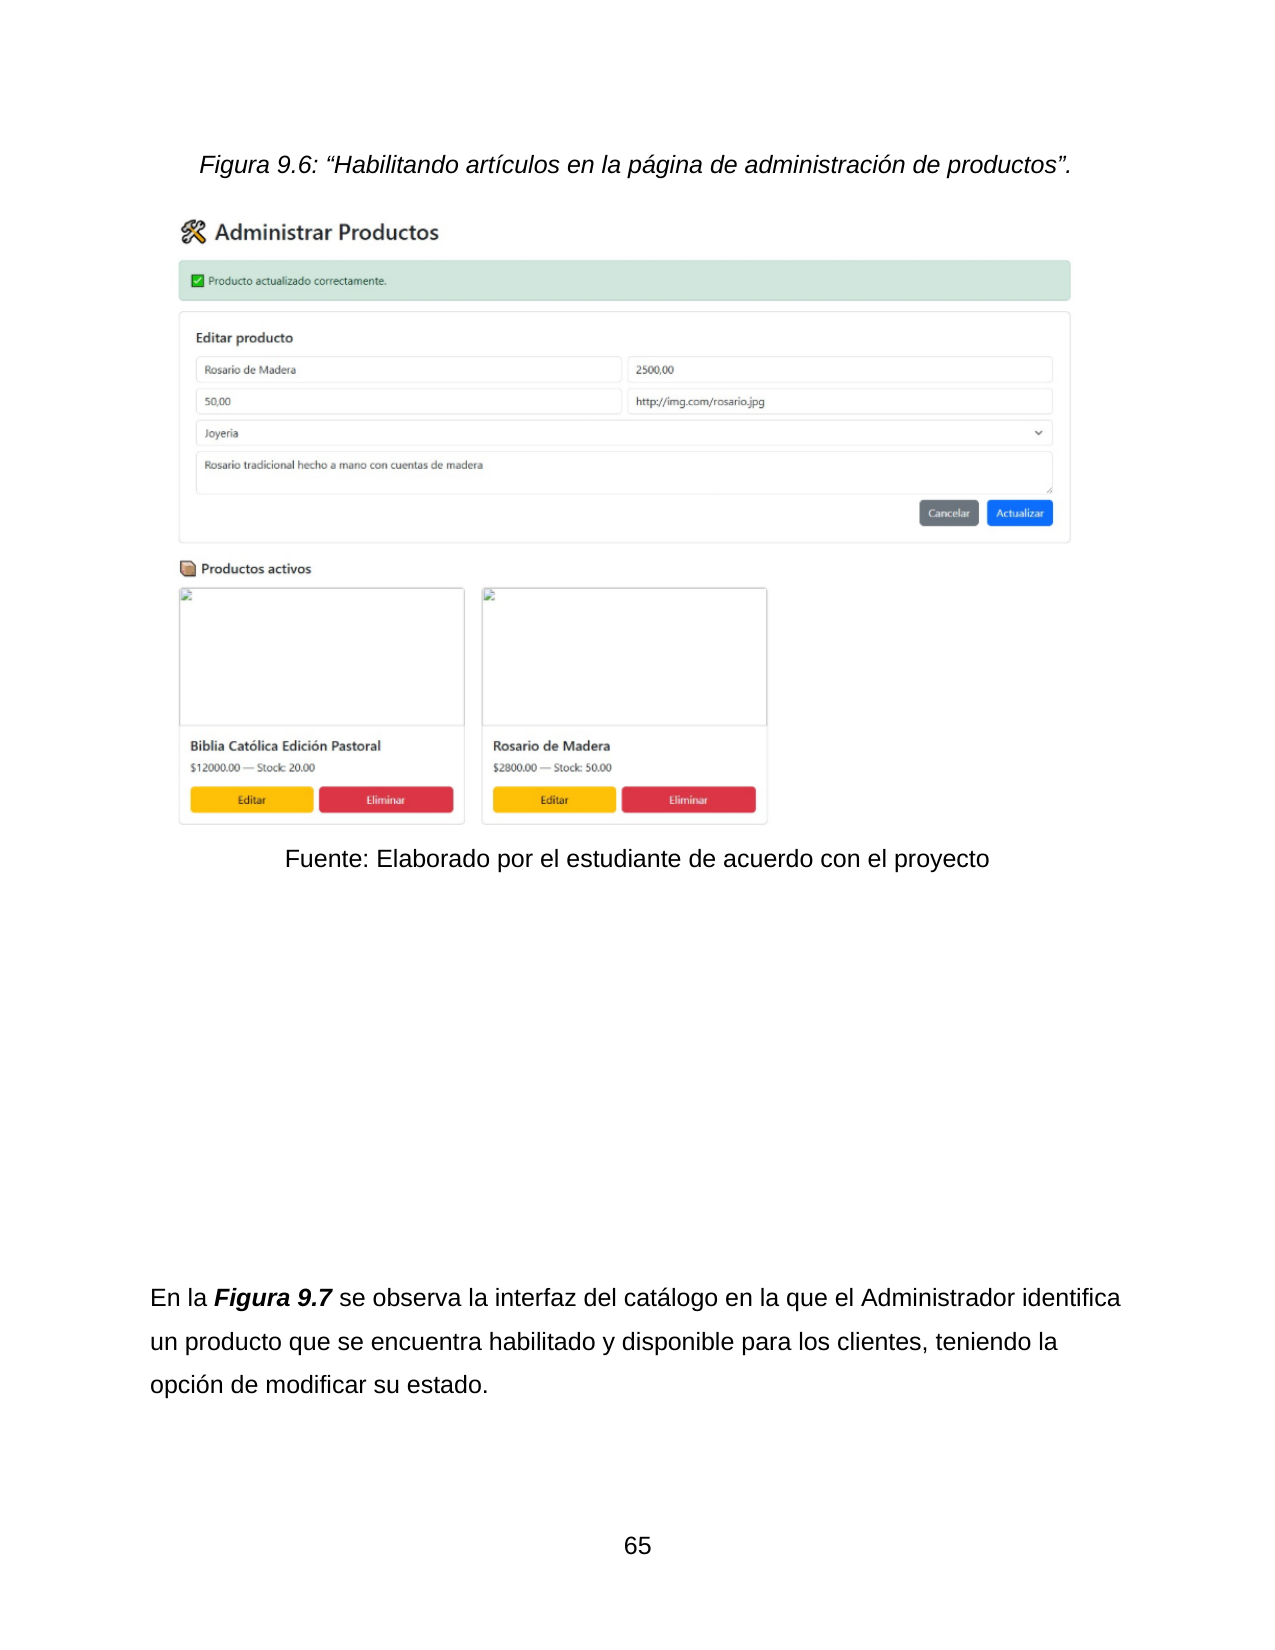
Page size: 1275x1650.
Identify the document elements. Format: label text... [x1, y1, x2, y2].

text En la Figura 9.7 se observa la interfaz del catálogo en la que el Administrador identifica un producto que se encuentra habilitado y disponible para los clientes, teniendo la opción de modificar su estado. [150, 1283, 1125, 1398]
text Figura 9.6: “Habilitando artículos en la página de administración de productos”. [150, 150, 1125, 179]
picture [150, 213, 1125, 830]
text Fuente: Elaborado por el estudiante de acuerdo con el proyecto [150, 830, 1125, 873]
